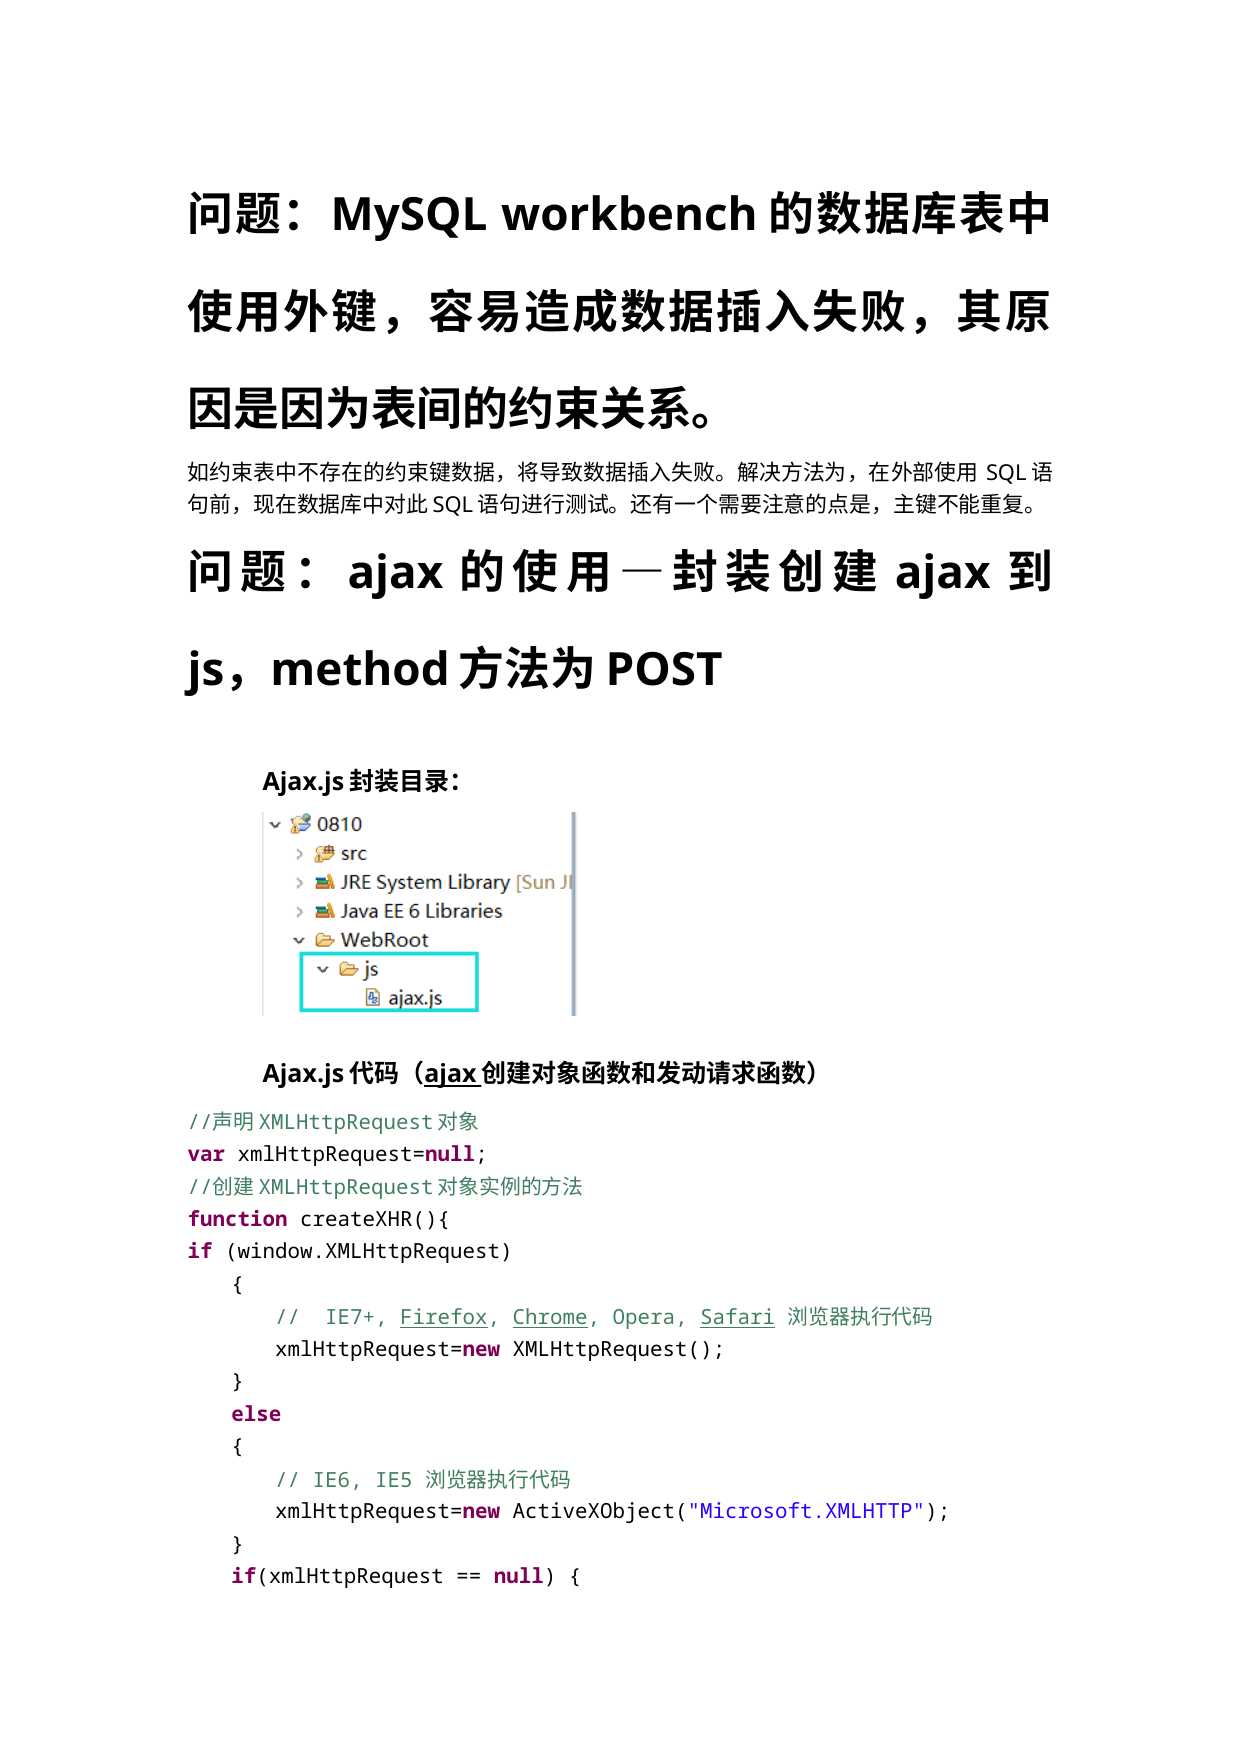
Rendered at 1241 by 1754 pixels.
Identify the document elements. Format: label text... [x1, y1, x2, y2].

text if(xmlHttpRequest == null) { [187, 1559, 1053, 1592]
text { [187, 1267, 1053, 1299]
text 如约束表中不存在的约束键数据，将导致数据插入失败。解决方法为，在外部使用SQL语句前，现在数据库中对此SQL语句进行测试。还有一个需要注意的点是，主键不能重复。 [187, 454, 1053, 519]
text xmlHttpRequest=new XMLHttpRequest(); [187, 1332, 1053, 1364]
text // IE7+, Firefox, Chrome, Opera, Safari 浏览器执行代码 [187, 1299, 1053, 1332]
list Ajax.js封装目录： [262, 747, 1053, 812]
list Ajax.js代码（ajax创建对象函数和发动请求函数） [262, 1039, 1053, 1104]
text { [187, 1429, 1053, 1462]
text //创建XMLHttpRequest对象实例的方法 [187, 1169, 1053, 1202]
text xmlHttpRequest=new ActiveXObject("Microsoft.XMLHTTP"); [187, 1494, 1053, 1527]
text // IE6, IE5 浏览器执行代码 [187, 1462, 1053, 1494]
picture [262, 812, 578, 1016]
text function createXHR(){ [187, 1202, 1053, 1234]
subtitle 问题：MySQL workbench的数据库表中使用外键，容易造成数据插入失败，其原因是因为表间的约束关系。 [187, 162, 1053, 454]
text } [187, 1527, 1053, 1559]
text //声明XMLHttpRequest对象 [187, 1104, 1053, 1137]
subtitle 问题：ajax的使用—封装创建ajax到js，method方法为POST [187, 519, 1053, 714]
text else [187, 1397, 1053, 1429]
text } [187, 1364, 1053, 1397]
text var xmlHttpRequest=null; [187, 1137, 1053, 1169]
text if (window.XMLHttpRequest) [187, 1234, 1053, 1267]
